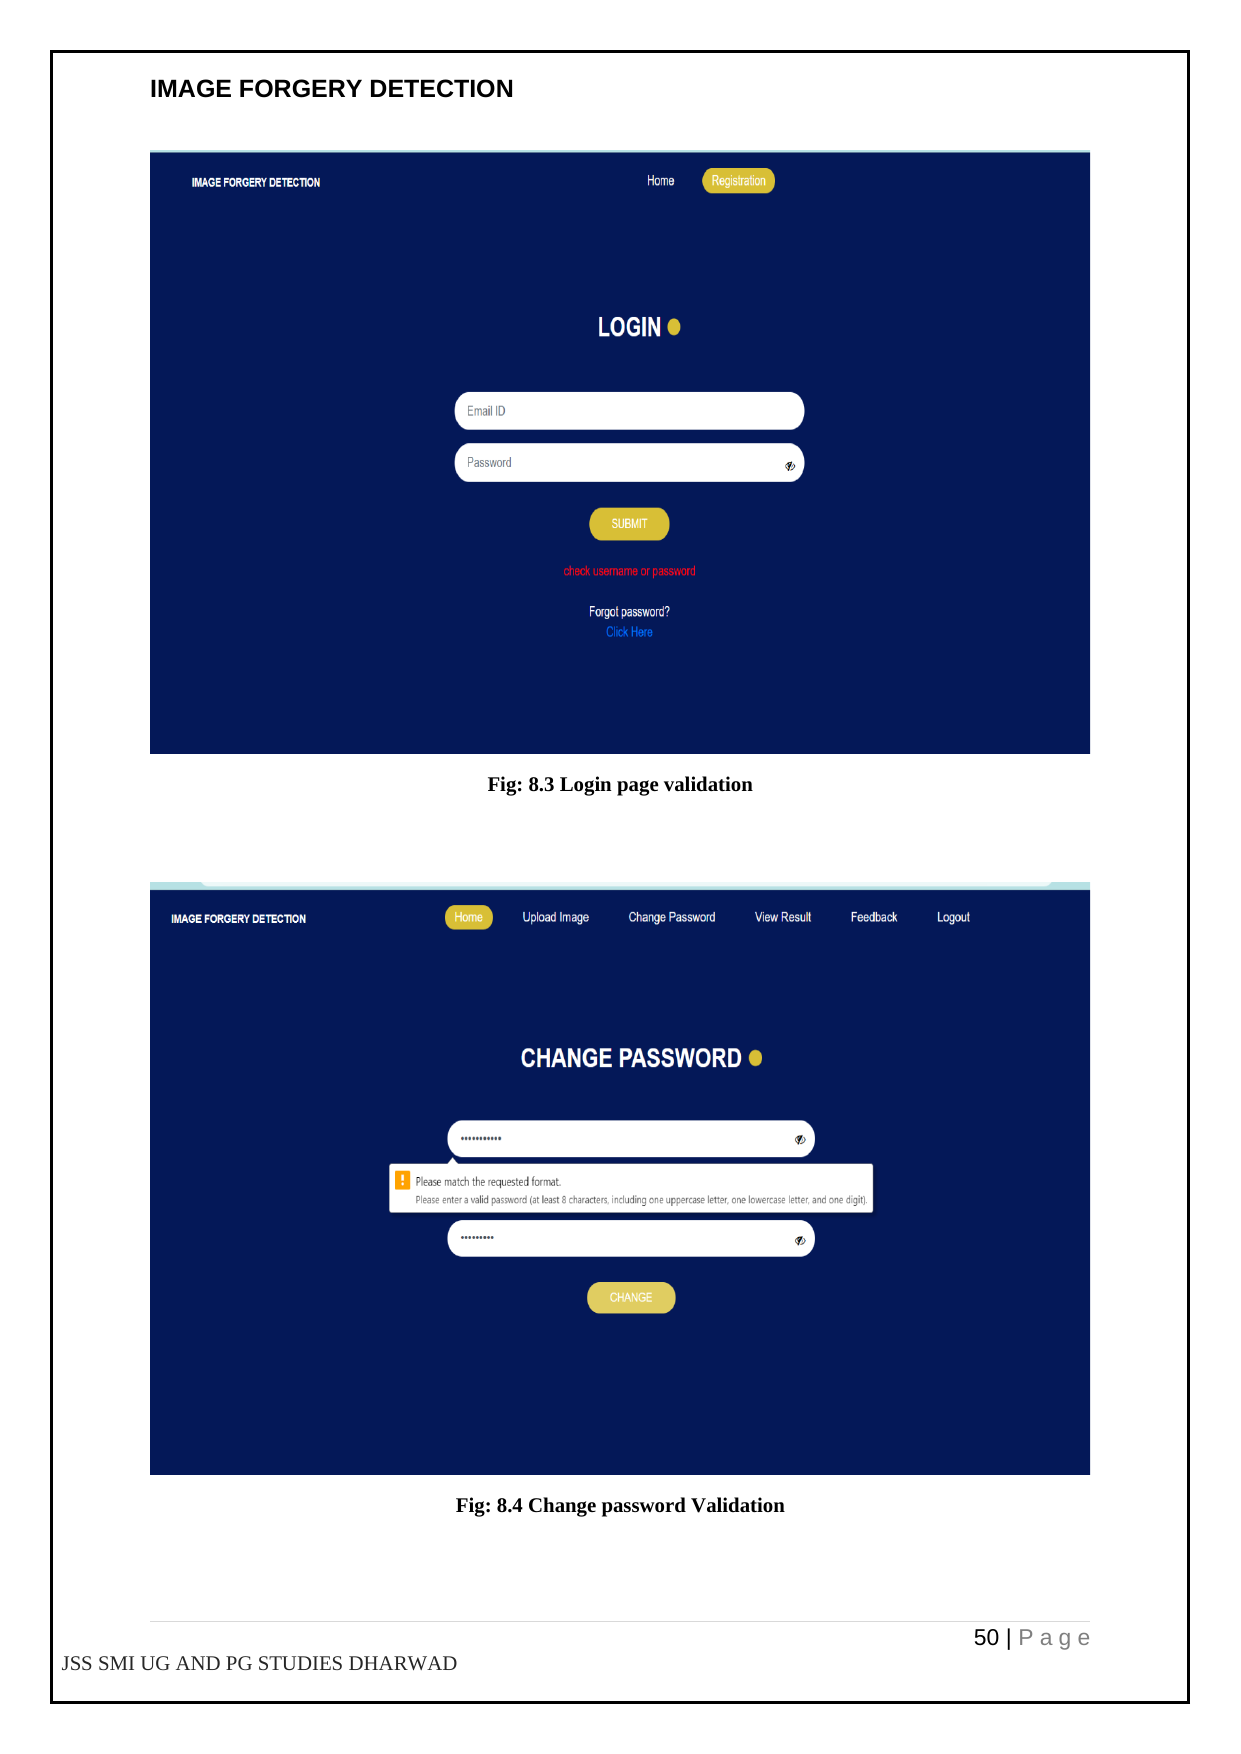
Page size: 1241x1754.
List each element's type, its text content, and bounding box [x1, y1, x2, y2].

picture [150, 150, 1091, 754]
text Fig: 8.3 Login page validation [150, 772, 1090, 796]
picture [150, 882, 1091, 1475]
text Fig: 8.4 Change password Validation [150, 1493, 1090, 1517]
